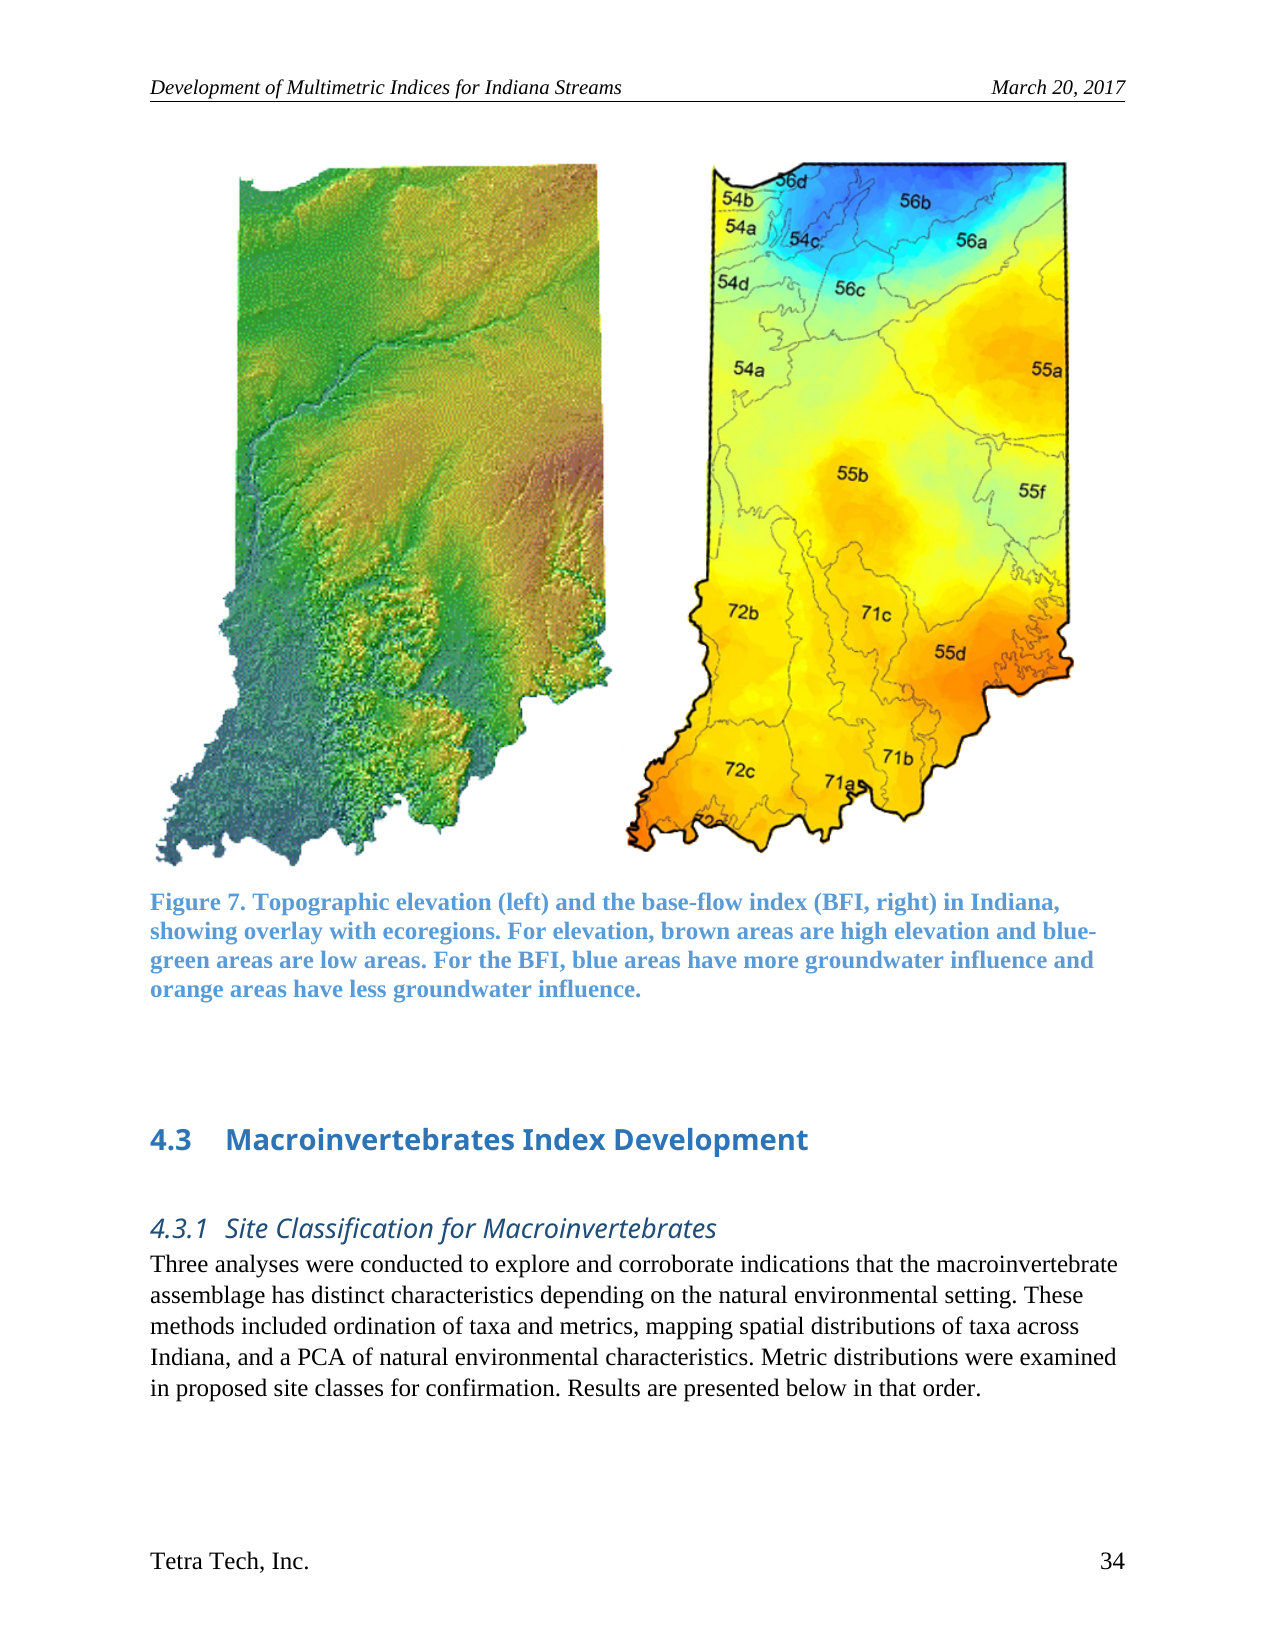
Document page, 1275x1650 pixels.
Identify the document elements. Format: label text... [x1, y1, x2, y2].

text Three analyses were conducted to explore and corroborate indications that the macroinvertebrate assemblage has distinct characteristics depending on the natural environmental setting. These methods included ordination of taxa and metrics, mapping spatial distributions of taxa across Indiana, and a PCA of natural environmental characteristics. Metric distributions were examined in proposed site classes for confirmation. Results are presented below in that order. [150, 1249, 1125, 1402]
picture [150, 150, 1085, 869]
subtitle 4.3.1 Site Classification for Macroinvertebrates [150, 1209, 1125, 1246]
subtitle 4.3 Macroinvertebrates Index Development [150, 1119, 1125, 1158]
